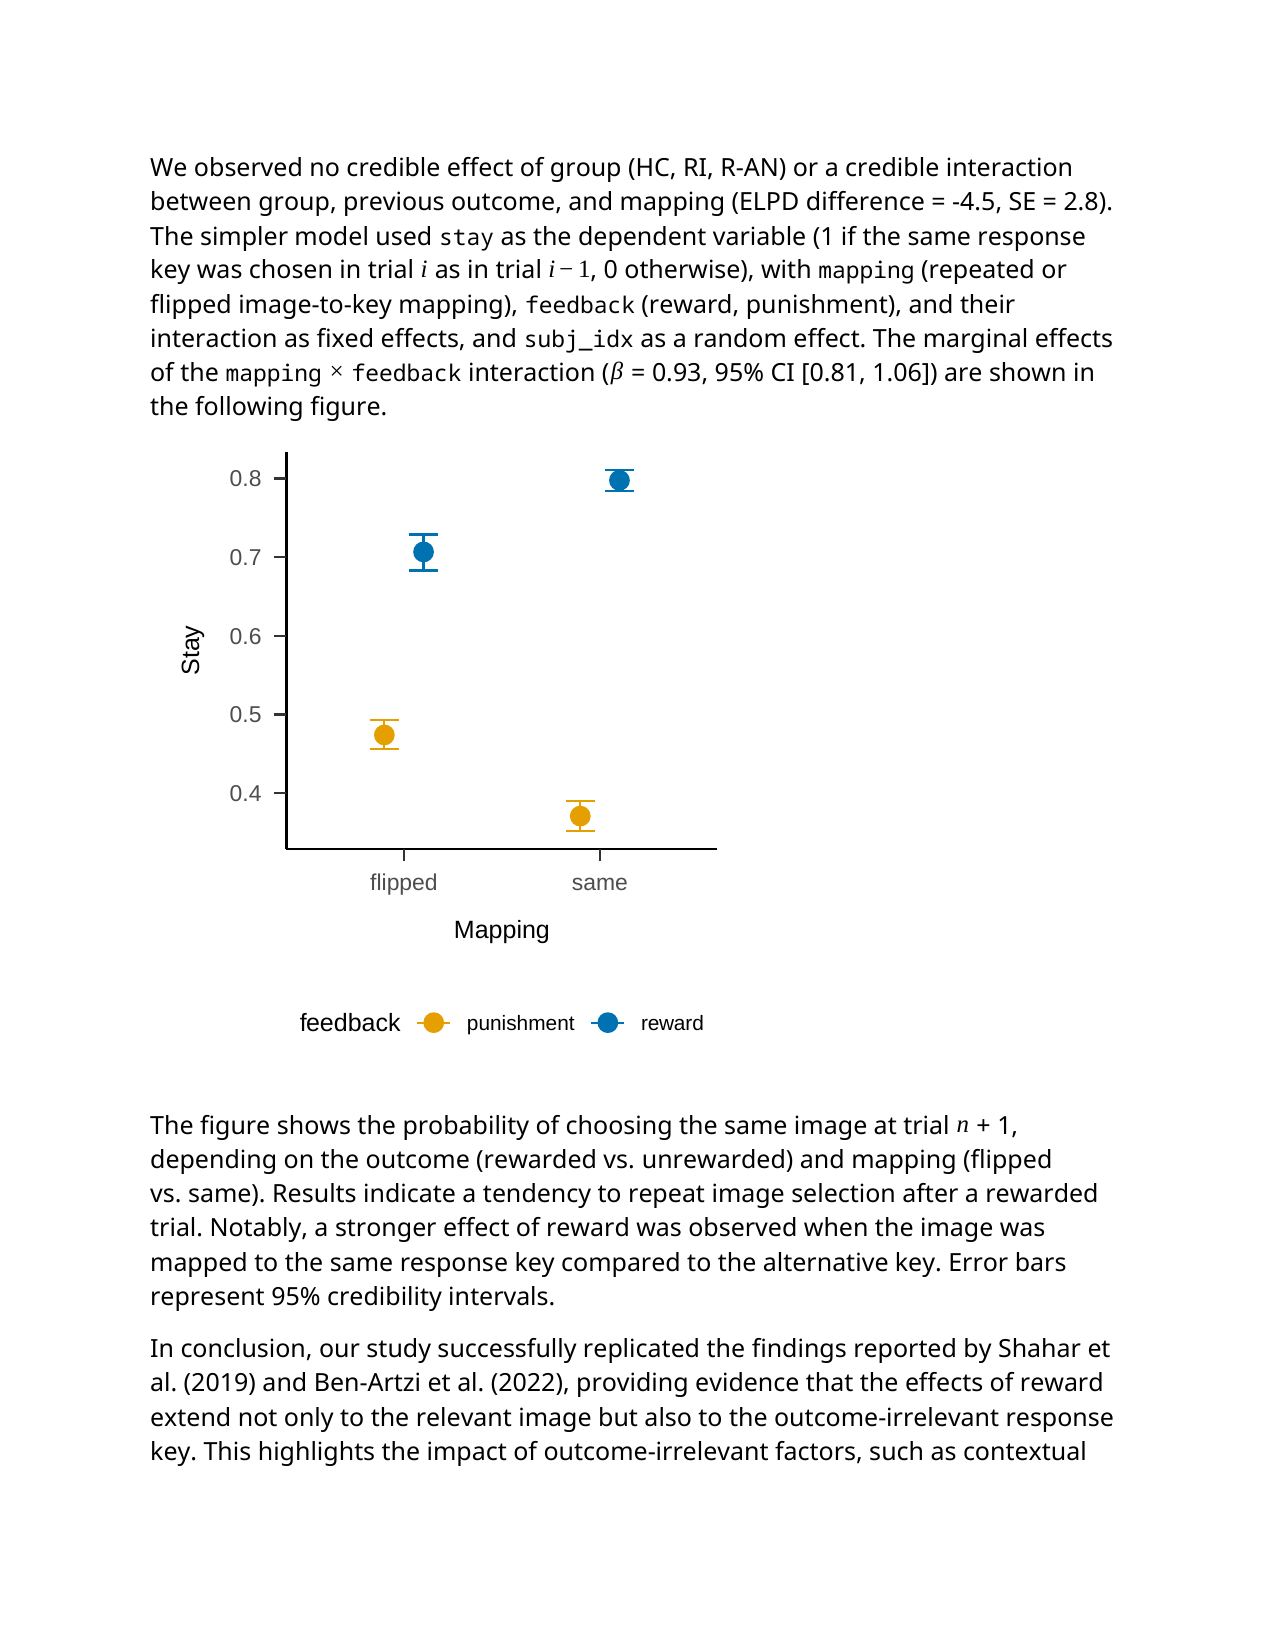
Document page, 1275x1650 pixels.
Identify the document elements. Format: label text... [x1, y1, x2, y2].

text We observed no credible effect of group (HC, RI, R-AN) or a credible interaction between group, previous outcome, and mapping (ELPD difference = -4.5, SE = 2.8). The simpler model used stay as the dependent variable (1 if the same response key was chosen in trial as in trial , 0 otherwise), with mapping (repeated or flipped image-to-key mapping), feedback (reward, punishment), and their interaction as fixed effects, and subj_idx as a random effect. The marginal effects of the mapping feedback interaction ( = 0.93, 95% CI [0.81, 1.06]) are shown in the following figure. [150, 150, 1125, 422]
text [150, 1331, 1125, 1467]
text The figure shows the probability of choosing the same image at trial + 1, depending on the outcome (rewarded vs. unrewarded) and mapping (flipped vs. same). Results indicate a tendency to repeat image selection after a rewarded trial. Notably, a stronger effect of reward was observed when the image was mapped to the same response key compared to the alternative key. Error bars represent 95% credibility intervals. [150, 1108, 1125, 1312]
